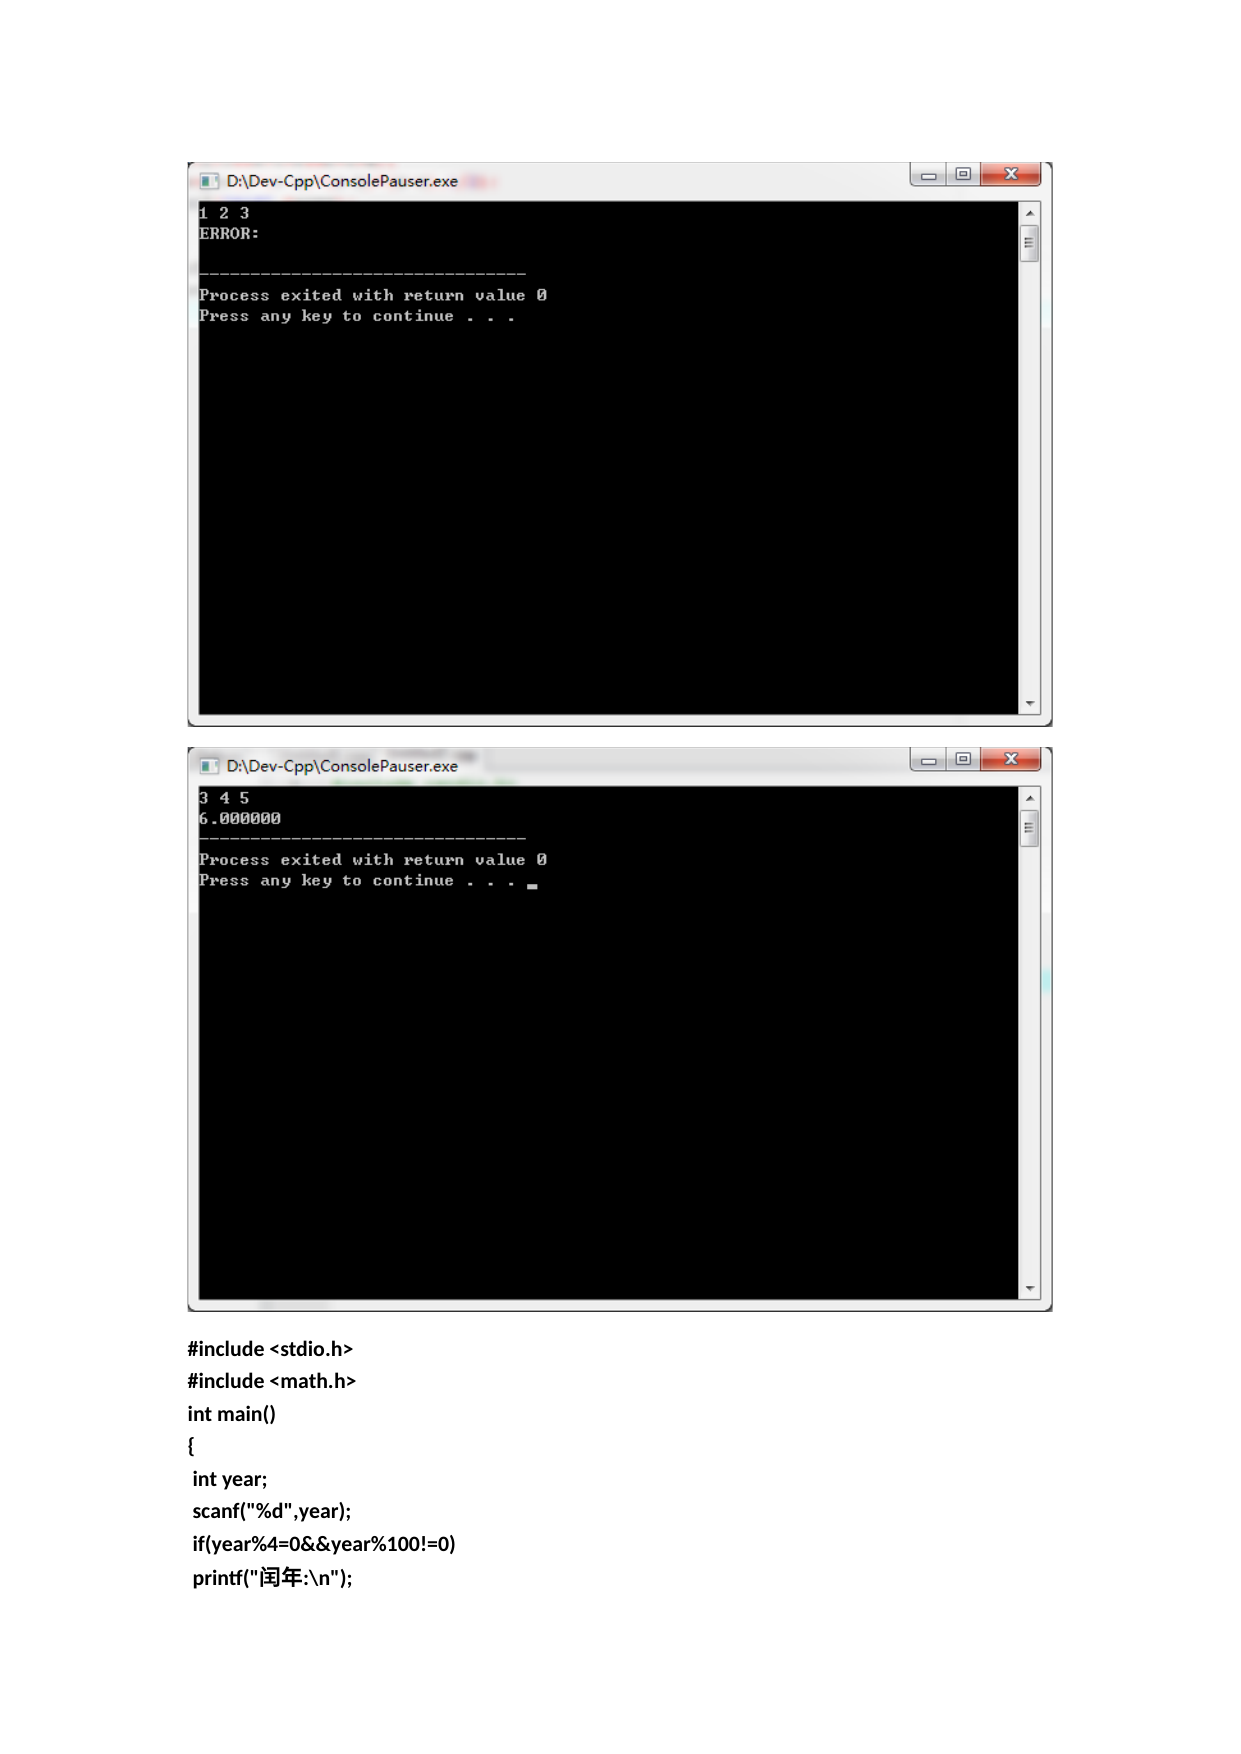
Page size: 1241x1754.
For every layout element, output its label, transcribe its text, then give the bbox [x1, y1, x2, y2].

text scanf("%d",year); [187, 1494, 1053, 1527]
text #include <stdio.h> [187, 1332, 1053, 1364]
text printf("闰年:\n"); [187, 1559, 1053, 1592]
text int main() [187, 1397, 1053, 1429]
text int year; [187, 1462, 1053, 1494]
picture [187, 162, 1053, 727]
picture [187, 747, 1053, 1312]
text if(year%4=0&&year%100!=0) [187, 1527, 1053, 1559]
text { [187, 1429, 1053, 1462]
text #include <math.h> [187, 1364, 1053, 1397]
